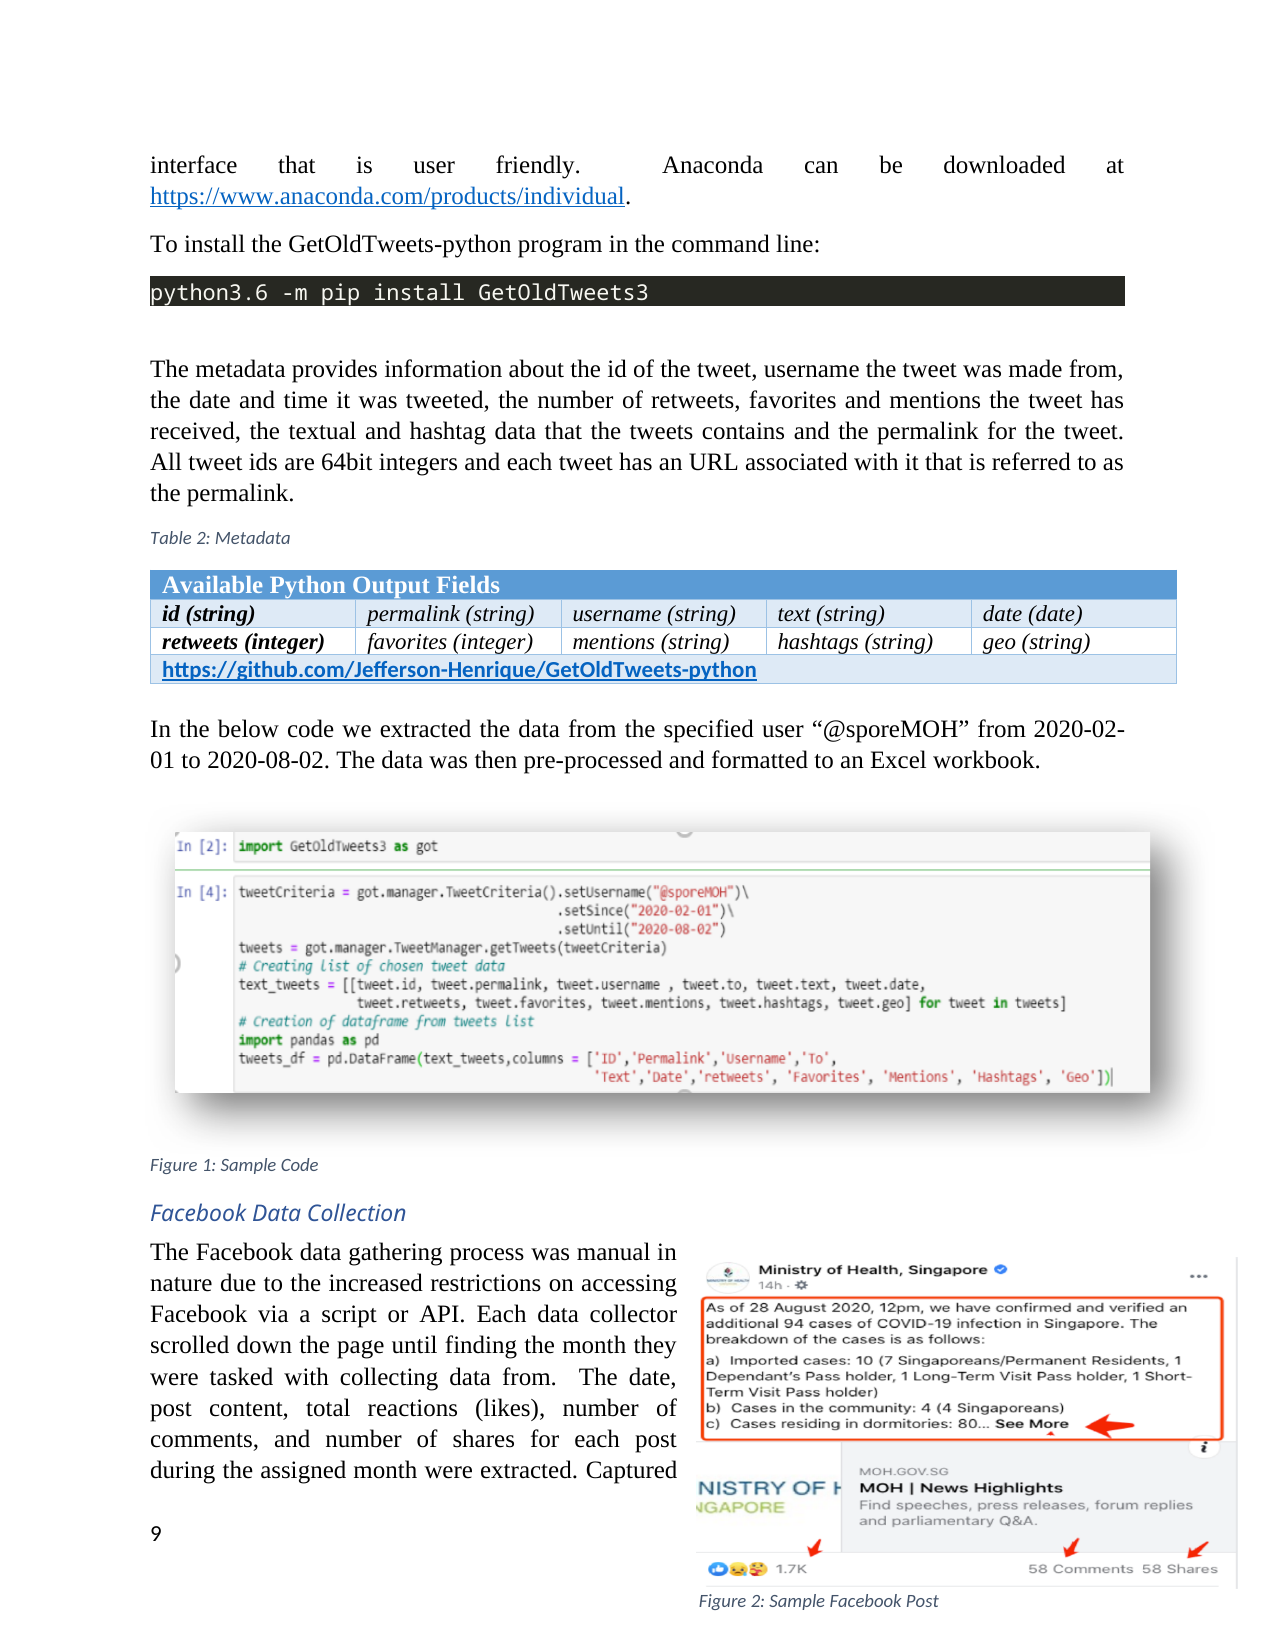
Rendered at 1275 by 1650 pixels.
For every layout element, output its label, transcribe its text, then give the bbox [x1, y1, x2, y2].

text Figure 1: Sample Code [150, 1154, 1125, 1177]
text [150, 1237, 1125, 1483]
table_cell retweets (integer) [151, 628, 355, 654]
text In the below code we extracted the data from the specified user “@sporeMOH” from 2020-02-01 to 2020-08-02. The data was then pre-processed and formatted to an Excel workbook. [150, 714, 1125, 774]
table_cell hashtags (string) [767, 628, 971, 654]
table_cell favorites (integer) [356, 628, 561, 654]
text The metadata provides information about the id of the tweet, username the tweet was made from, the date and time it was tweeted, the number of retweets, favorites and mentions the tweet has received, the textual and hashtag data that the tweets contains and the permalink for the tweet. All tweet ids are 64bit integers and each tweet has an URL associated with it that is referred to as the permalink. [150, 354, 1125, 507]
table_cell mentions (string) [562, 628, 766, 654]
subtitle Facebook Data Collection [150, 1197, 1125, 1229]
table_cell id (string) [151, 600, 355, 627]
table_cell username (string) [562, 600, 766, 627]
table_cell geo (string) [972, 628, 1176, 654]
table_cell text (string) [767, 600, 971, 627]
picture [696, 1257, 1238, 1591]
text Table 2: Metadata [150, 526, 1125, 549]
text To install the GetOldTweets-python program in the command line: [150, 229, 1125, 257]
table_cell date (date) [972, 600, 1176, 627]
text python3.6 -m pip install GetOldTweets3 [150, 276, 1125, 306]
table_cell https://github.com/Jefferson-Henrique/GetOldTweets-python [151, 655, 1176, 683]
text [150, 150, 1125, 210]
table_header Available Python Output Fields [151, 571, 1176, 599]
table_cell permalink (string) [356, 600, 561, 627]
